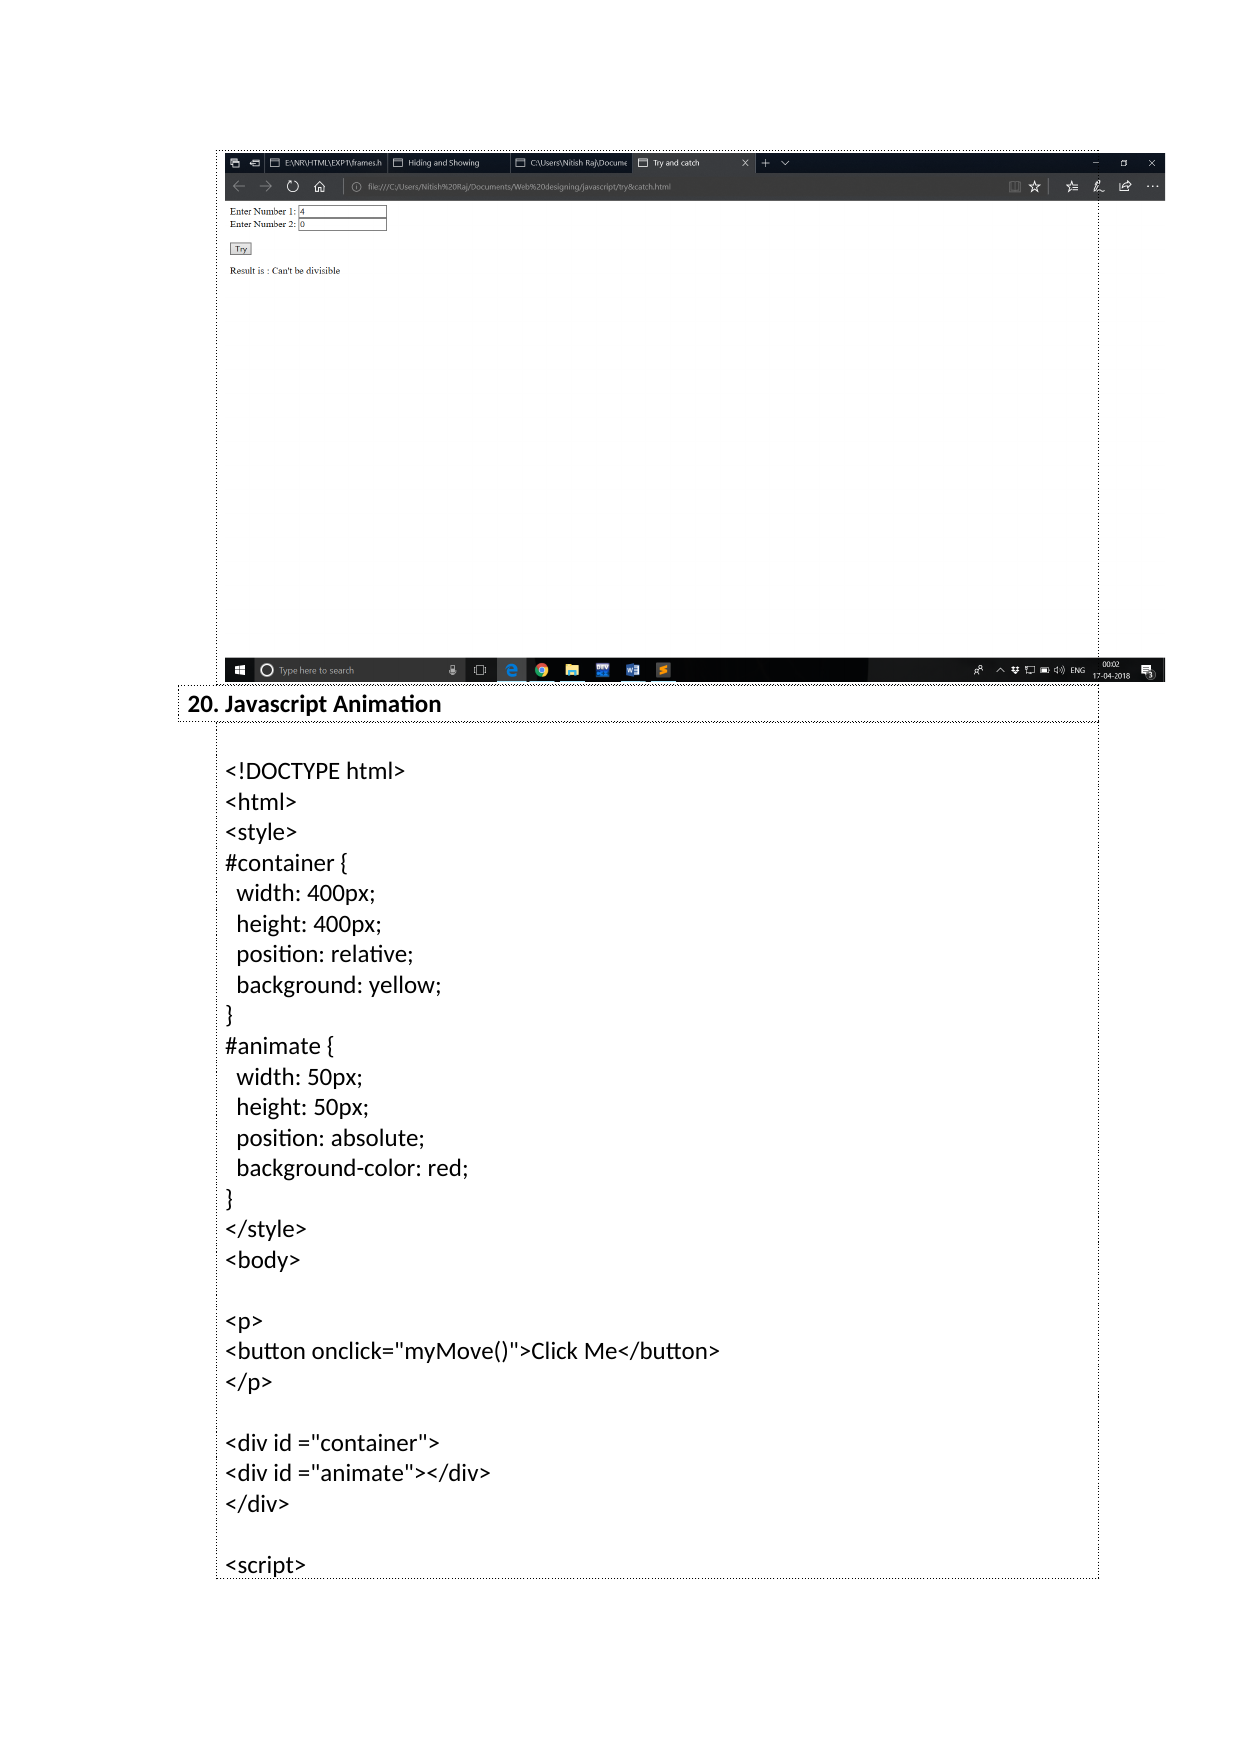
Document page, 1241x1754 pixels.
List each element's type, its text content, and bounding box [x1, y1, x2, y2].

list width: 50px; [216, 1058, 1099, 1088]
list </div> [216, 1485, 1099, 1518]
list background: yellow; [216, 966, 1099, 997]
list <button onclick="myMove()">Click Me</button> [216, 1332, 1099, 1363]
list <script> [216, 1546, 1099, 1579]
list height: 50px; [216, 1088, 1099, 1119]
list Javascript Animation [178, 685, 1099, 722]
list background-color: red; [216, 1149, 1099, 1180]
list <p> [216, 1302, 1099, 1332]
list <div id ="animate"></div> [216, 1454, 1099, 1485]
list } [216, 997, 1099, 1027]
list <style> [216, 813, 1099, 844]
list width: 400px; [216, 874, 1099, 905]
list height: 400px; [216, 905, 1099, 936]
list position: absolute; [216, 1119, 1099, 1149]
picture [225, 153, 1166, 682]
list position: relative; [216, 936, 1099, 966]
list #animate { [216, 1027, 1099, 1058]
list <!DOCTYPE html> [216, 752, 1099, 783]
list } [216, 1180, 1099, 1210]
list <div id ="container"> [216, 1424, 1099, 1454]
list <body> [216, 1241, 1099, 1274]
list #container { [216, 844, 1099, 874]
list </p> [216, 1363, 1099, 1396]
list <html> [216, 783, 1099, 813]
list </style> [216, 1210, 1099, 1241]
